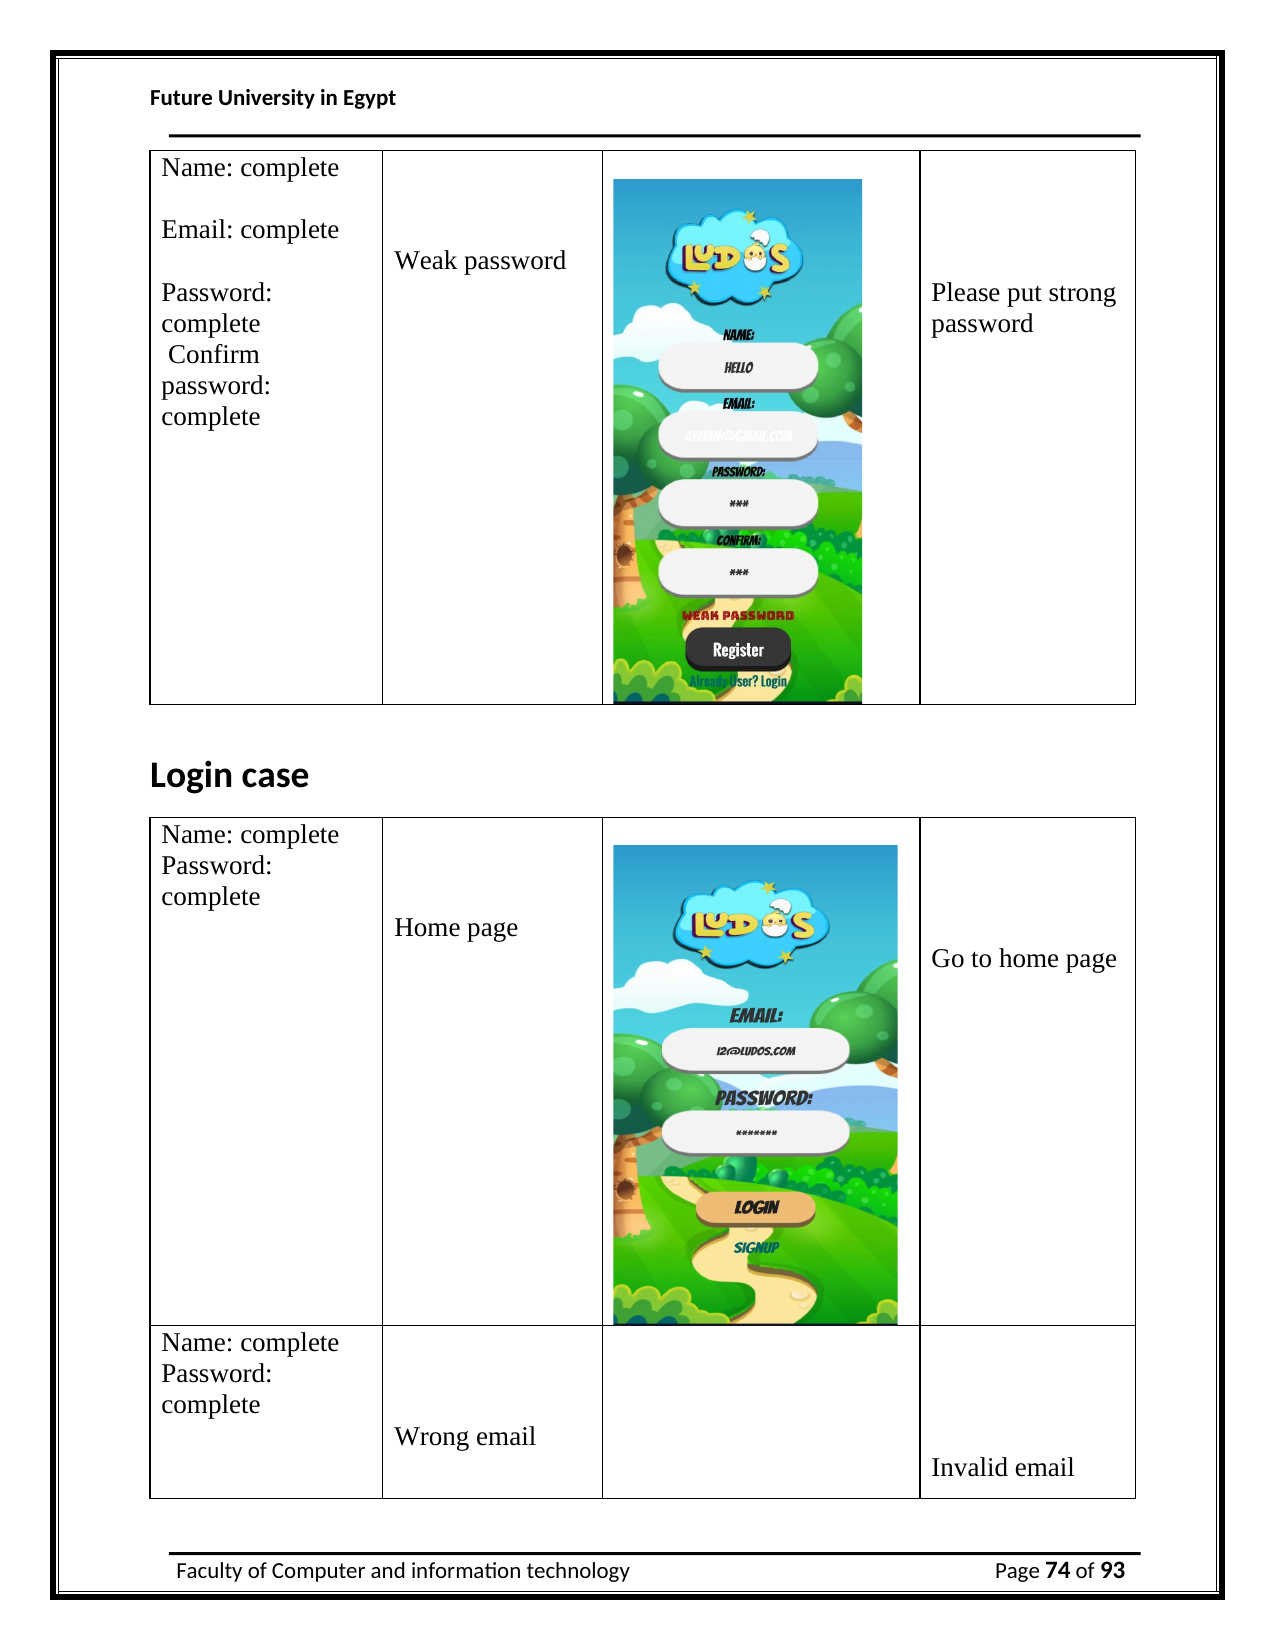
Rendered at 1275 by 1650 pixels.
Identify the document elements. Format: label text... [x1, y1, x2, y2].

picture [613, 179, 863, 704]
table_cell Wrong email [383, 1326, 602, 1497]
table_cell Name: complete Email: complete Password: complete Confirm password: complete [151, 151, 382, 704]
table_header Name: complete Password: complete [151, 818, 382, 1325]
table_header [603, 818, 919, 1325]
picture [613, 845, 898, 1326]
table_cell Please put strong password [921, 151, 1135, 704]
table_cell [603, 151, 919, 704]
text Login case [150, 751, 1125, 797]
table_header Go to home page [921, 818, 1135, 1325]
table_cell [151, 1326, 382, 1497]
table_cell [603, 1326, 919, 1497]
table_header Home page [383, 818, 602, 1325]
table_cell Invalid email [921, 1326, 1135, 1497]
table_cell Weak password [383, 151, 602, 704]
